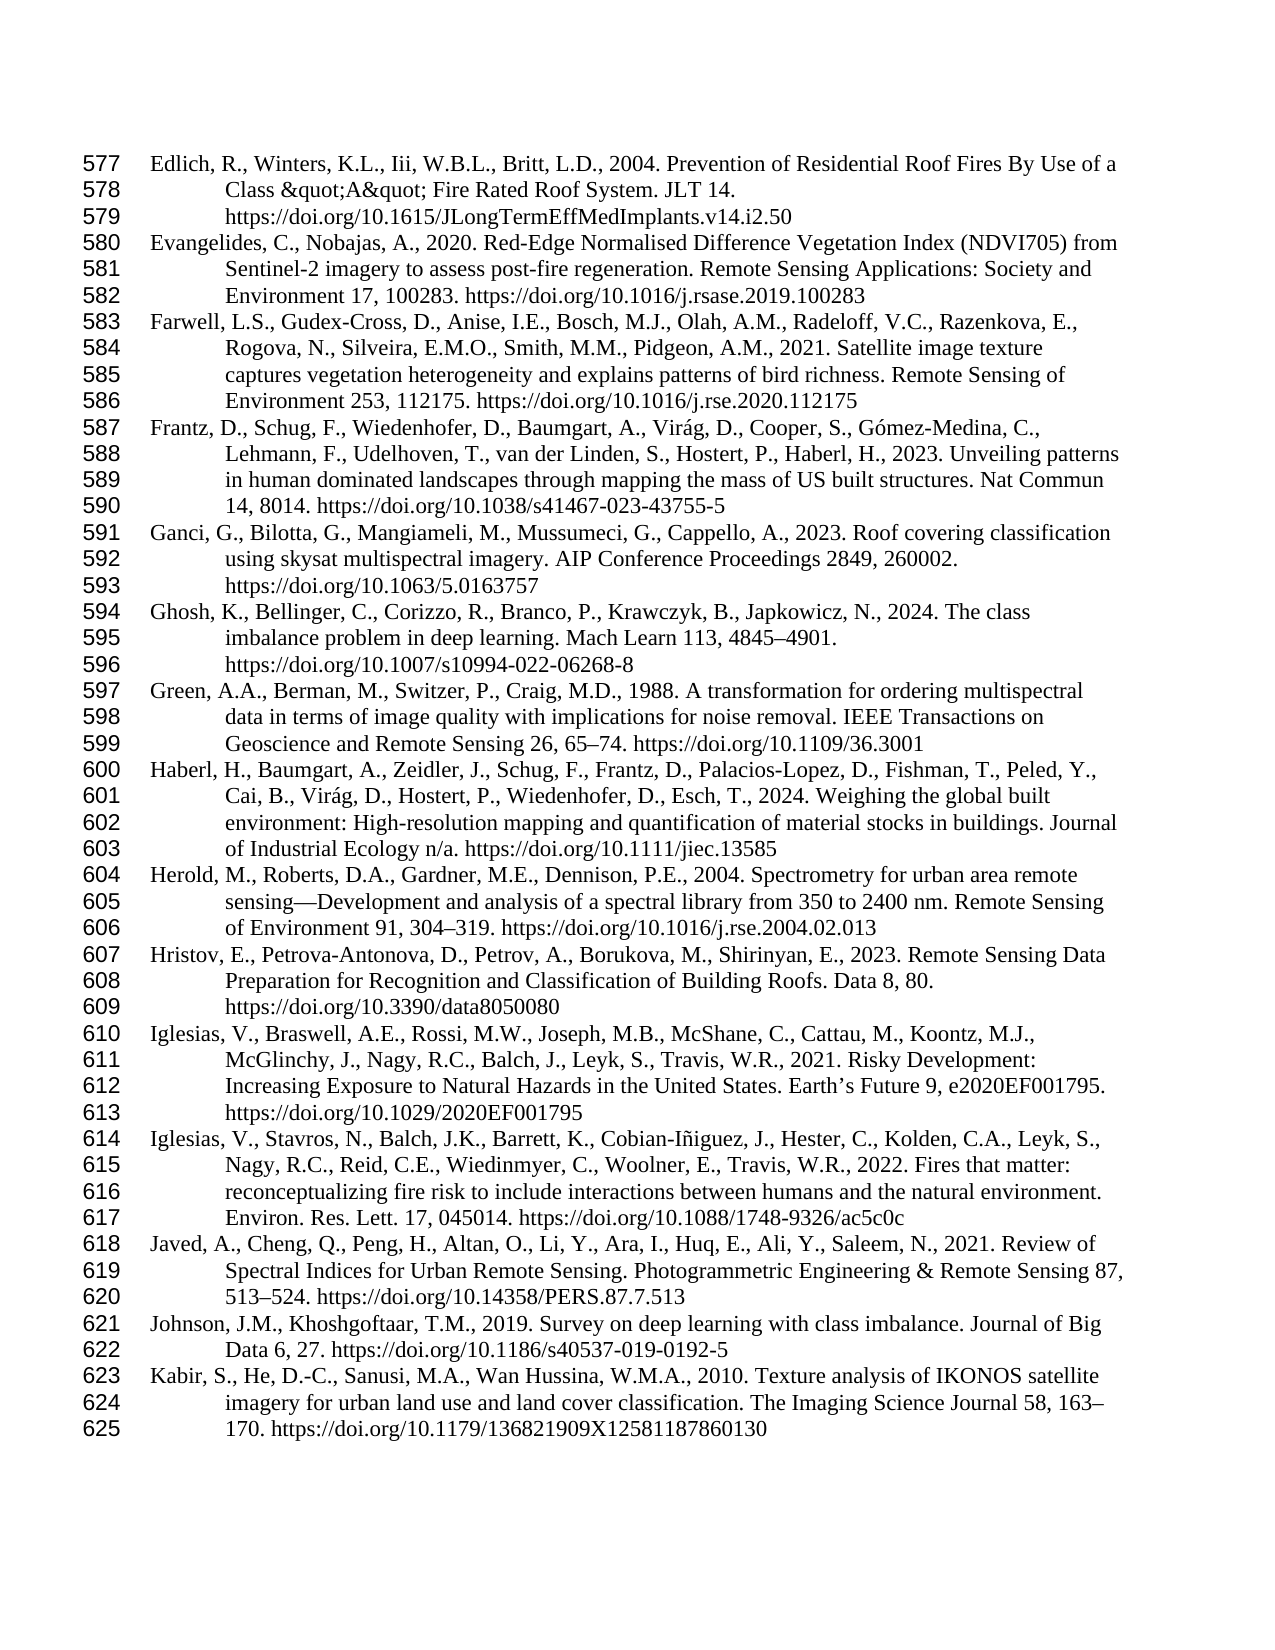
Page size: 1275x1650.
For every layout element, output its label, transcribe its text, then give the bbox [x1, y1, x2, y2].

text Evangelides, C., Nobajas, A., 2020. Red-Edge Normalised Difference Vegetation Index (NDVI705) from Sentinel-2 imagery to assess post-fire regeneration. Remote Sensing Applications: Society and Environment 17, 100283. https://doi.org/10.1016/j.rsase.2019.100283 [150, 229, 1125, 308]
text Iglesias, V., Braswell, A.E., Rossi, M.W., Joseph, M.B., McShane, C., Cattau, M., Koontz, M.J., McGlinchy, J., Nagy, R.C., Balch, J., Leyk, S., Travis, W.R., 2021. Risky Development: Increasing Exposure to Natural Hazards in the United States. Earth’s Future 9, e2020EF001795. https://doi.org/10.1029/2020EF001795 [150, 1020, 1125, 1125]
text Ghosh, K., Bellinger, C., Corizzo, R., Branco, P., Krawczyk, B., Japkowicz, N., 2024. The class imbalance problem in deep learning. Mach Learn 113, 4845–4901. https://doi.org/10.1007/s10994-022-06268-8 [150, 598, 1125, 677]
text Kabir, S., He, D.-C., Sanusi, M.A., Wan Hussina, W.M.A., 2010. Texture analysis of IKONOS satellite imagery for urban land use and land cover classification. The Imaging Science Journal 58, 163–170. https://doi.org/10.1179/136821909X12581187860130 [150, 1362, 1125, 1441]
text Iglesias, V., Stavros, N., Balch, J.K., Barrett, K., Cobian-Iñiguez, J., Hester, C., Kolden, C.A., Leyk, S., Nagy, R.C., Reid, C.E., Wiedinmyer, C., Woolner, E., Travis, W.R., 2022. Fires that matter: reconceptualizing fire risk to include interactions between humans and the natural environment. Environ. Res. Lett. 17, 045014. https://doi.org/10.1088/1748-9326/ac5c0c [150, 1125, 1125, 1231]
text Hristov, E., Petrova-Antonova, D., Petrov, A., Borukova, M., Shirinyan, E., 2023. Remote Sensing Data Preparation for Recognition and Classification of Building Roofs. Data 8, 80. https://doi.org/10.3390/data8050080 [150, 941, 1125, 1020]
text Edlich, R., Winters, K.L., Iii, W.B.L., Britt, L.D., 2004. Prevention of Residential Roof Fires By Use of a Class &quot;A&quot; Fire Rated Roof System. JLT 14. https://doi.org/10.1615/JLongTermEffMedImplants.v14.i2.50 [150, 150, 1125, 229]
text Javed, A., Cheng, Q., Peng, H., Altan, O., Li, Y., Ara, I., Huq, E., Ali, Y., Saleem, N., 2021. Review of Spectral Indices for Urban Remote Sensing. Photogrammetric Engineering & Remote Sensing 87, 513–524. https://doi.org/10.14358/PERS.87.7.513 [150, 1231, 1125, 1309]
text Green, A.A., Berman, M., Switzer, P., Craig, M.D., 1988. A transformation for ordering multispectral data in terms of image quality with implications for noise removal. IEEE Transactions on Geoscience and Remote Sensing 26, 65–74. https://doi.org/10.1109/36.3001 [150, 677, 1125, 756]
text Frantz, D., Schug, F., Wiedenhofer, D., Baumgart, A., Virág, D., Cooper, S., Gómez-Medina, C., Lehmann, F., Udelhoven, T., van der Linden, S., Hostert, P., Haberl, H., 2023. Unveiling patterns in human dominated landscapes through mapping the mass of US built structures. Nat Commun 14, 8014. https://doi.org/10.1038/s41467-023-43755-5 [150, 413, 1125, 519]
text Johnson, J.M., Khoshgoftaar, T.M., 2019. Survey on deep learning with class imbalance. Journal of Big Data 6, 27. https://doi.org/10.1186/s40537-019-0192-5 [150, 1309, 1125, 1362]
text Ganci, G., Bilotta, G., Mangiameli, M., Mussumeci, G., Cappello, A., 2023. Roof covering classification using skysat multispectral imagery. AIP Conference Proceedings 2849, 260002. https://doi.org/10.1063/5.0163757 [150, 519, 1125, 598]
text Herold, M., Roberts, D.A., Gardner, M.E., Dennison, P.E., 2004. Spectrometry for urban area remote sensing—Development and analysis of a spectral library from 350 to 2400 nm. Remote Sensing of Environment 91, 304–319. https://doi.org/10.1016/j.rse.2004.02.013 [150, 862, 1125, 941]
text Farwell, L.S., Gudex-Cross, D., Anise, I.E., Bosch, M.J., Olah, A.M., Radeloff, V.C., Razenkova, E., Rogova, N., Silveira, E.M.O., Smith, M.M., Pidgeon, A.M., 2021. Satellite image texture captures vegetation heterogeneity and explains patterns of bird richness. Remote Sensing of Environment 253, 112175. https://doi.org/10.1016/j.rse.2020.112175 [150, 308, 1125, 413]
text Haberl, H., Baumgart, A., Zeidler, J., Schug, F., Frantz, D., Palacios-Lopez, D., Fishman, T., Peled, Y., Cai, B., Virág, D., Hostert, P., Wiedenhofer, D., Esch, T., 2024. Weighing the global built environment: High-resolution mapping and quantification of material stocks in buildings. Journal of Industrial Ecology n/a. https://doi.org/10.1111/jiec.13585 [150, 756, 1125, 862]
